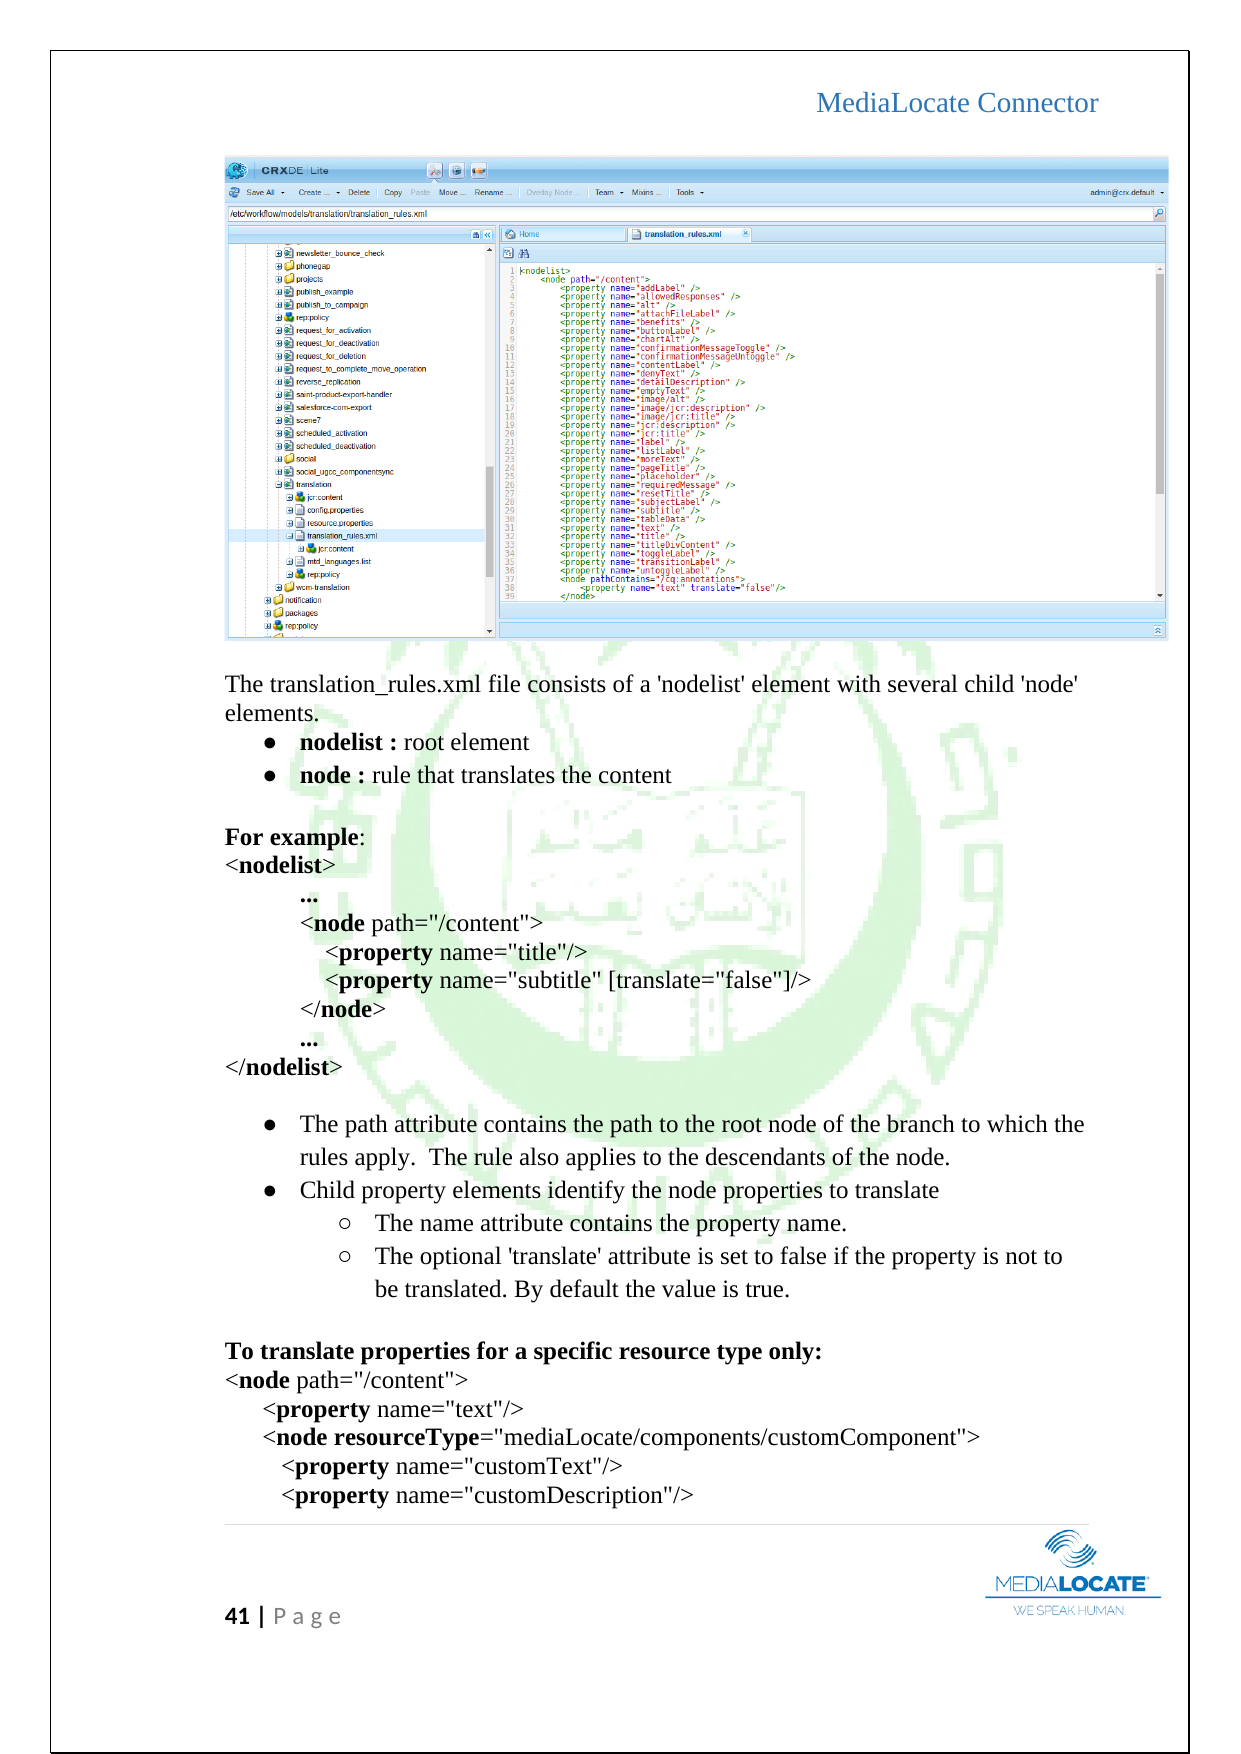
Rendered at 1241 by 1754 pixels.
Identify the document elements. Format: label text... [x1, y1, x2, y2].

list The optional 'translate' attribute is set to false if the property is not to be translated. By default the value is true. [337, 1241, 1089, 1303]
text <node path="/content"> [224, 908, 1089, 937]
text <property name="text"/> [224, 1394, 1089, 1422]
text </node> [224, 994, 1089, 1023]
list Child property elements identify the node properties to translate [262, 1175, 1089, 1204]
picture [224, 155, 1169, 641]
text </nodelist> [224, 1052, 1089, 1081]
text ... [224, 879, 1089, 908]
text ... [224, 1023, 1089, 1052]
text <node path="/content"> [224, 1365, 1089, 1394]
text <nodelist> [224, 851, 1089, 879]
text The translation_rules.xml file consists of a 'nodelist' element with several child 'node' elements. [224, 669, 1089, 727]
text <property name="customDescription"/> [224, 1480, 1089, 1509]
picture [981, 1526, 1165, 1625]
list The name attribute contains the property name. [337, 1208, 1089, 1237]
text For example: [224, 822, 1089, 851]
list The path attribute contains the path to the root node of the branch to which the rules apply. The rule also applies to the descendants of the node. [262, 1109, 1089, 1171]
list nodelist : root element [262, 727, 1089, 756]
text To translate properties for a specific resource type only: [224, 1336, 1089, 1365]
text <node resourceType="mediaLocate/components/customComponent"> [224, 1422, 1089, 1451]
text <property name="title"/> [224, 937, 1089, 966]
text <property name="customText"/> [224, 1451, 1089, 1480]
list node : rule that translates the content [262, 760, 1089, 789]
text <property name="subtitle" [translate="false"]/> [224, 966, 1089, 994]
